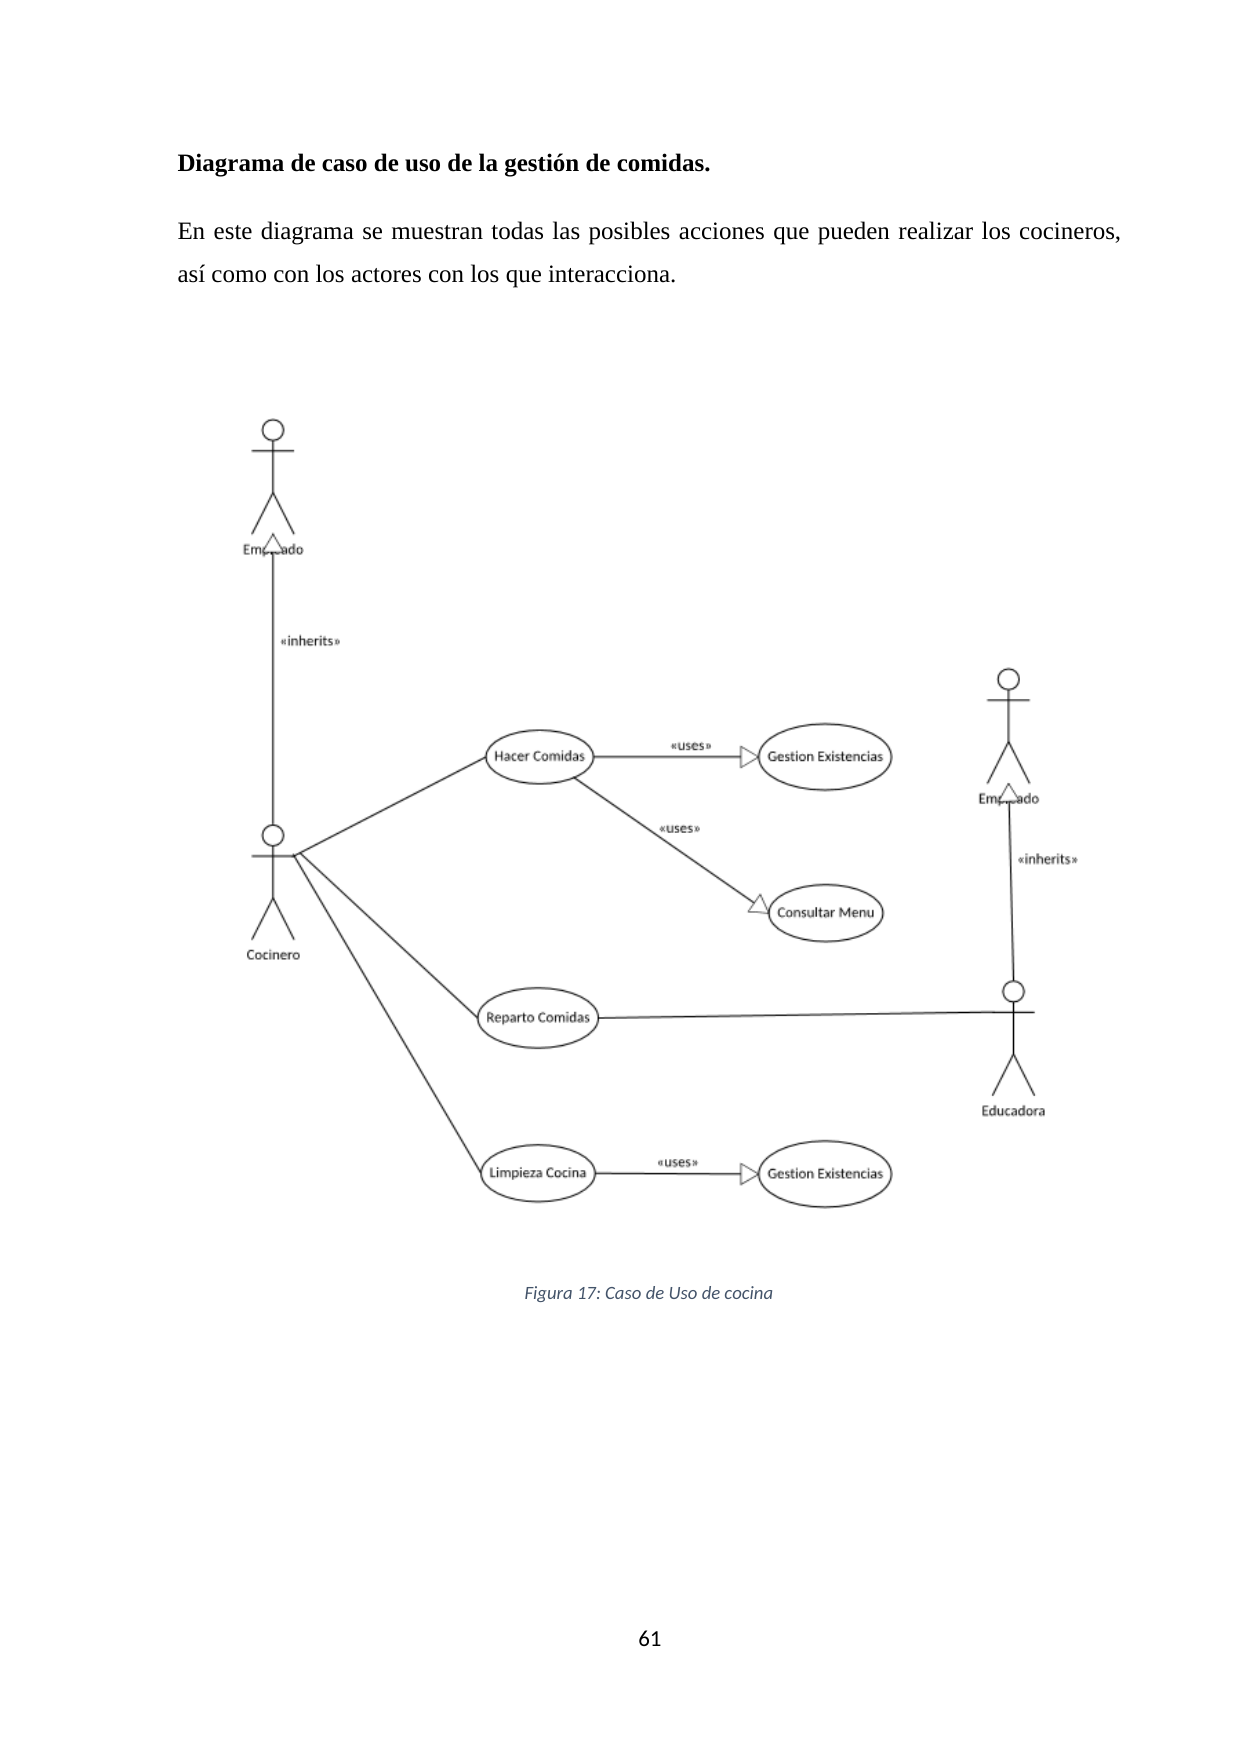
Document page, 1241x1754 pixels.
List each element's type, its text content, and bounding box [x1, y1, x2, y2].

text Diagrama de caso de uso de la gestión de comidas. [177, 148, 1122, 176]
text En este diagrama se muestran todas las posibles acciones que pueden realizar los cocineros, así como con los actores con los que interacciona. [177, 216, 1122, 288]
picture [177, 395, 1122, 1242]
